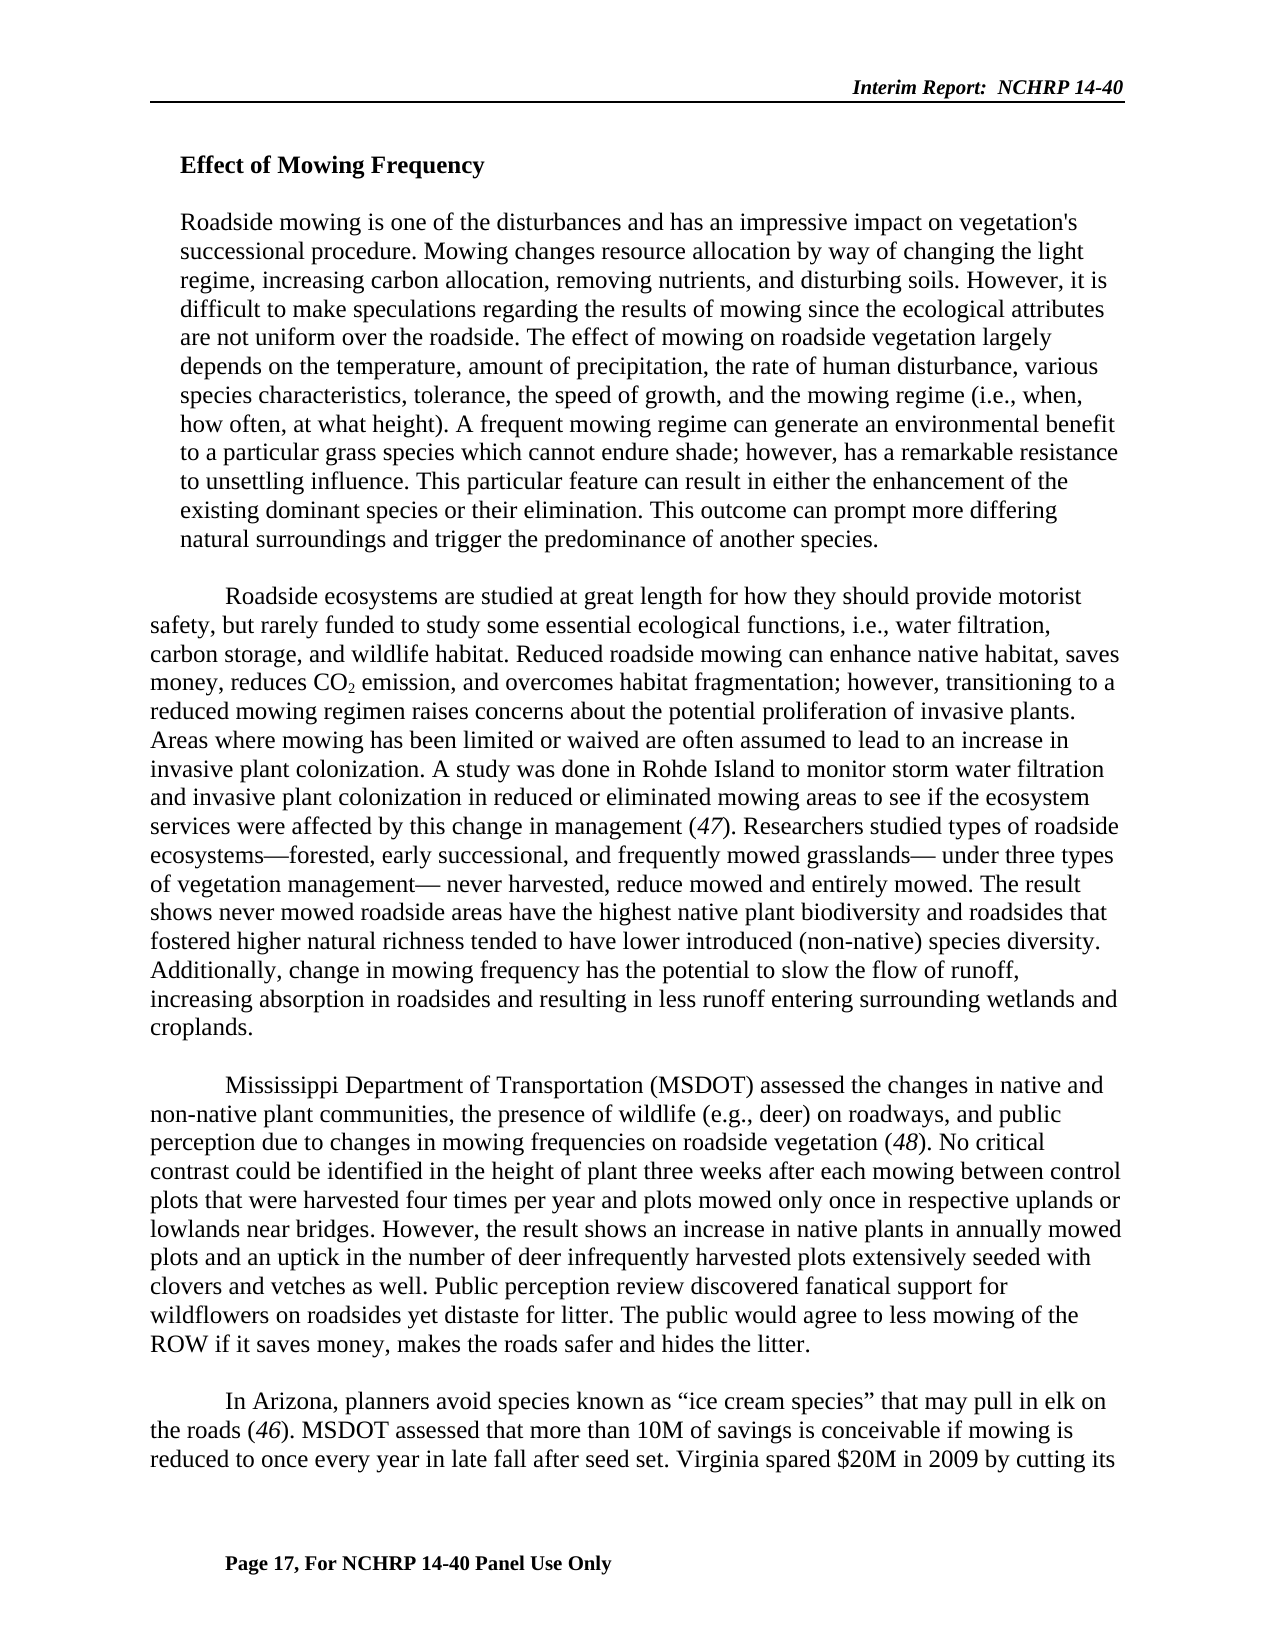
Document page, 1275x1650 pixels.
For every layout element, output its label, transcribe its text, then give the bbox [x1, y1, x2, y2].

text Mississippi Department of Transportation (MSDOT) assessed the changes in native and non-native plant communities, the presence of wildlife (e.g., deer) on roadways, and public perception due to changes in mowing frequencies on roadside vegetation (48). No critical contrast could be identified in the height of plant three weeks after each mowing between control plots that were harvested four times per year and plots mowed only once in respective uplands or lowlands near bridges. However, the result shows an increase in native plants in annually mowed plots and an uptick in the number of deer infrequently harvested plots extensively seeded with clovers and vetches as well. Public perception review discovered fanatical support for wildflowers on roadsides yet distaste for litter. The public would agree to less mowing of the ROW if it saves money, makes the roads safer and hides the litter. [150, 1070, 1125, 1357]
text Roadside mowing is one of the disturbances and has an impressive impact on vegetation's successional procedure. Mowing changes resource allocation by way of changing the light regime, increasing carbon allocation, removing nutrients, and disturbing soils. However, it is difficult to make speculations regarding the results of mowing since the ecological attributes are not uniform over the roadside. The effect of mowing on roadside vegetation largely depends on the temperature, amount of precipitation, the rate of human disturbance, various species characteristics, tolerance, the speed of growth, and the mowing regime (i.e., when, how often, at what height). A frequent mowing regime can generate an environmental benefit to a particular grass species which cannot endure shade; however, has a remarkable resistance to unsettling influence. This particular feature can result in either the enhancement of the existing dominant species or their elimination. This outcome can prompt more differing natural surroundings and trigger the predominance of another species. [180, 207, 1125, 552]
text Effect of Mowing Frequency [180, 150, 1125, 179]
text Roadside ecosystems are studied at great length for how they should provide motorist safety, but rarely funded to study some essential ecological functions, i.e., water filtration, carbon storage, and wildlife habitat. Reduced roadside mowing can enhance native habitat, saves money, reduces CO2 emission, and overcomes habitat fragmentation; however, transitioning to a reduced mowing regimen raises concerns about the potential proliferation of invasive plants. Areas where mowing has been limited or waived are often assumed to lead to an increase in invasive plant colonization. A study was done in Rohde Island to monitor storm water filtration and invasive plant colonization in reduced or eliminated mowing areas to see if the ecosystem services were affected by this change in management (47). Researchers studied types of roadside ecosystems—forested, early successional, and frequently mowed grasslands— under three types of vegetation management— never harvested, reduce mowed and entirely mowed. The result shows never mowed roadside areas have the highest native plant biodiversity and roadsides that fostered higher natural richness tended to have lower introduced (non-native) species diversity. Additionally, change in mowing frequency has the potential to slow the flow of runoff, increasing absorption in roadsides and resulting in less runoff entering surrounding wetlands and croplands. [150, 581, 1125, 1041]
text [150, 1386, 1125, 1472]
